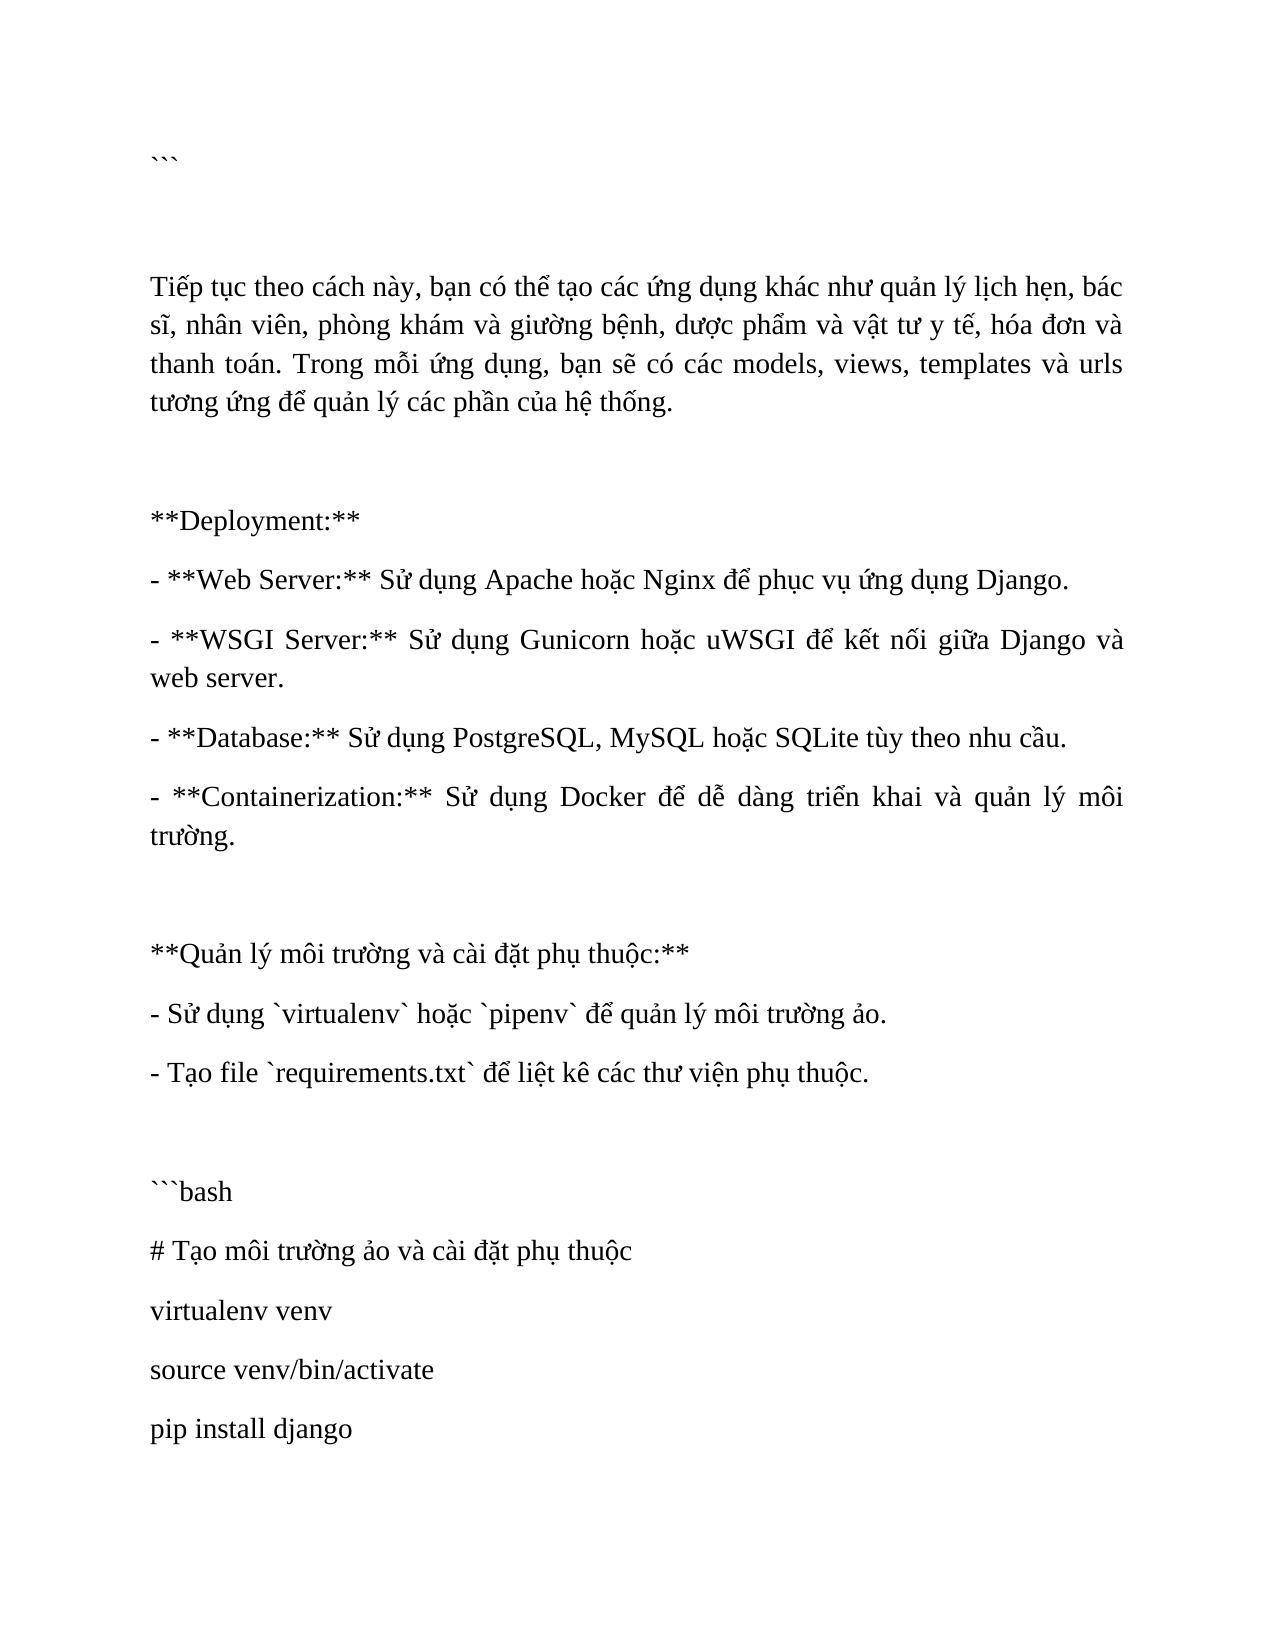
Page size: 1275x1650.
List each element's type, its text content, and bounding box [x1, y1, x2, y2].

text # Tạo môi trường ảo và cài đặt phụ thuộc [150, 1233, 1125, 1267]
text - Sử dụng `virtualenv` hoặc `pipenv` để quản lý môi trường ảo. [150, 996, 1125, 1029]
text **Deployment:** [150, 503, 1125, 537]
text - **WSGI Server:** Sử dụng Gunicorn hoặc uWSGI để kết nối giữa Django và web server. [150, 622, 1125, 694]
text - **Database:** Sử dụng PostgreSQL, MySQL hoặc SQLite tùy theo nhu cầu. [150, 720, 1125, 753]
text ```bash [150, 1174, 1125, 1207]
text virtualenv venv [150, 1293, 1125, 1326]
text Tiếp tục theo cách này, bạn có thể tạo các ứng dụng khác như quản lý lịch hẹn, bác sĩ, nhân viên, phòng khám và giường bệnh, dược phẩm và vật tư y tế, hóa đơn và thanh toán. Trong mỗi ứng dụng, bạn sẽ có các models, views, templates và urls tương ứng để quản lý các phần của hệ thống. [150, 269, 1125, 418]
text - **Containerization:** Sử dụng Docker để dễ dàng triển khai và quản lý môi trường. [150, 779, 1125, 851]
text - **Web Server:** Sử dụng Apache hoặc Nginx để phục vụ ứng dụng Django. [150, 562, 1125, 596]
text pip install django [150, 1411, 1125, 1445]
text - Tạo file `requirements.txt` để liệt kê các thư viện phụ thuộc. [150, 1055, 1125, 1089]
text **Quản lý môi trường và cài đặt phụ thuộc:** [150, 936, 1125, 970]
text source venv/bin/activate [150, 1352, 1125, 1386]
text ``` [150, 150, 1125, 183]
